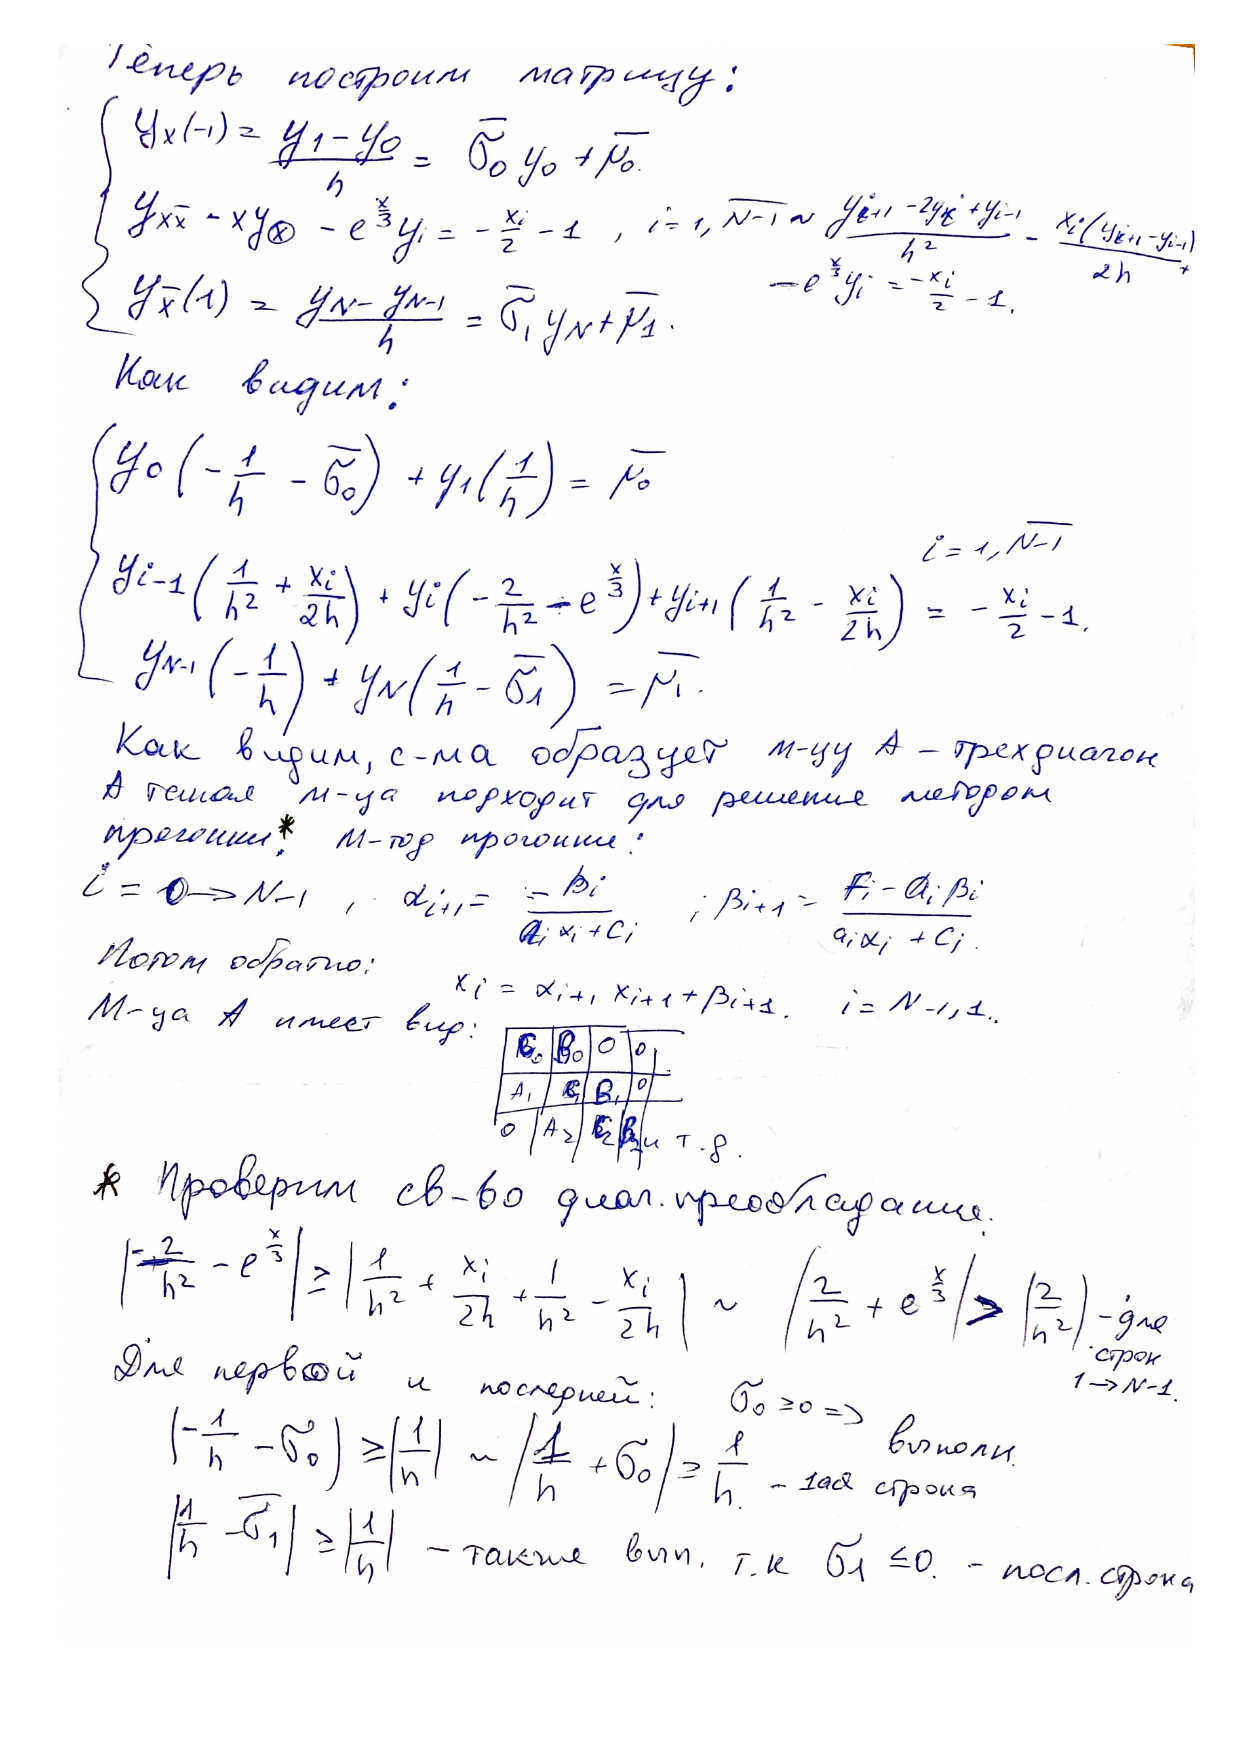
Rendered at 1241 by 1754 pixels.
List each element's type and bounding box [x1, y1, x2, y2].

picture [59, 44, 1195, 1646]
